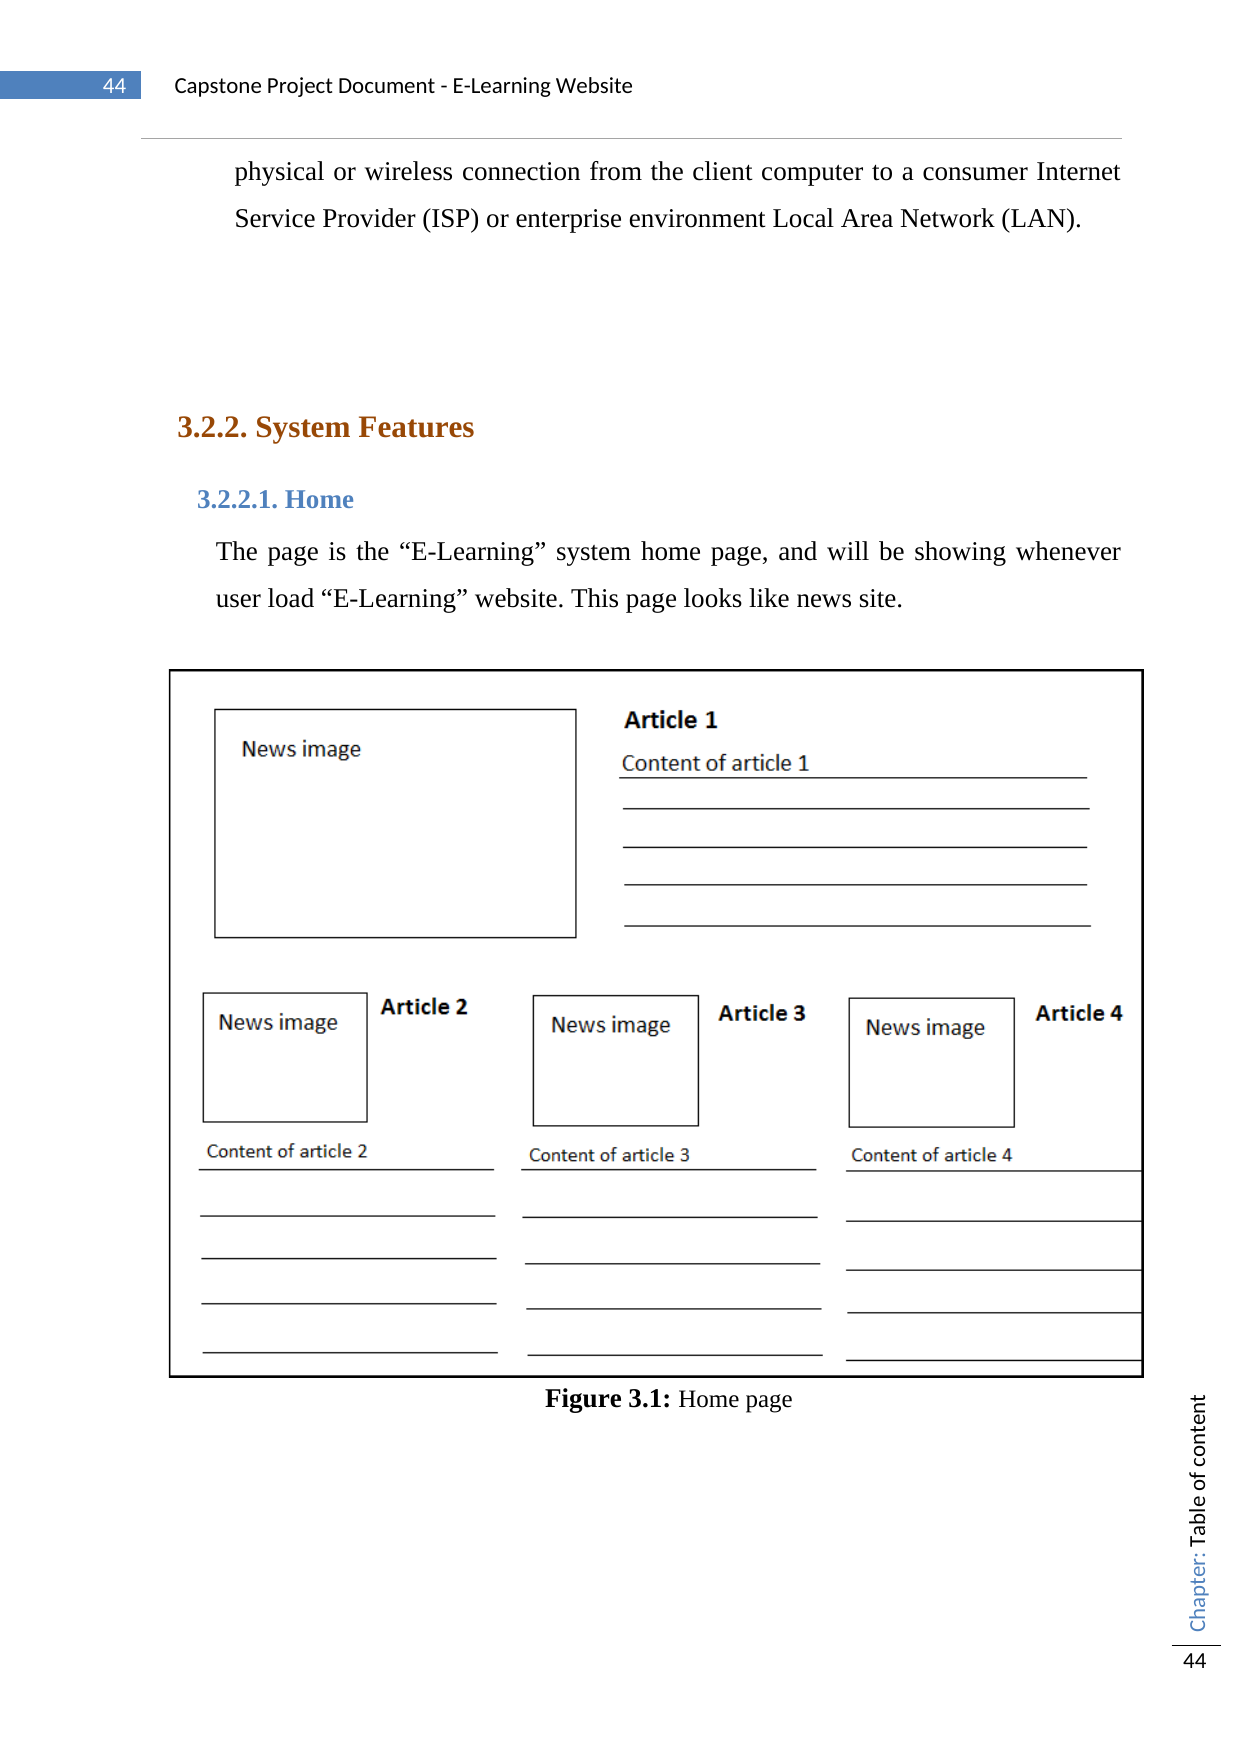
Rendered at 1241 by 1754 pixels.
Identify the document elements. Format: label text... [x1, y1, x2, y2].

subtitle 3.2.2.1. Home [197, 483, 1122, 514]
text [234, 155, 1122, 233]
text The page is the “E-Learning” system home page, and will be showing whenever user load “E-Learning” website. This page looks like news site. [216, 535, 1122, 613]
picture [168, 669, 1144, 1378]
subtitle 3.2.2. System Features [141, 409, 1122, 445]
text Figure 3.1: Home page [216, 1382, 1122, 1413]
